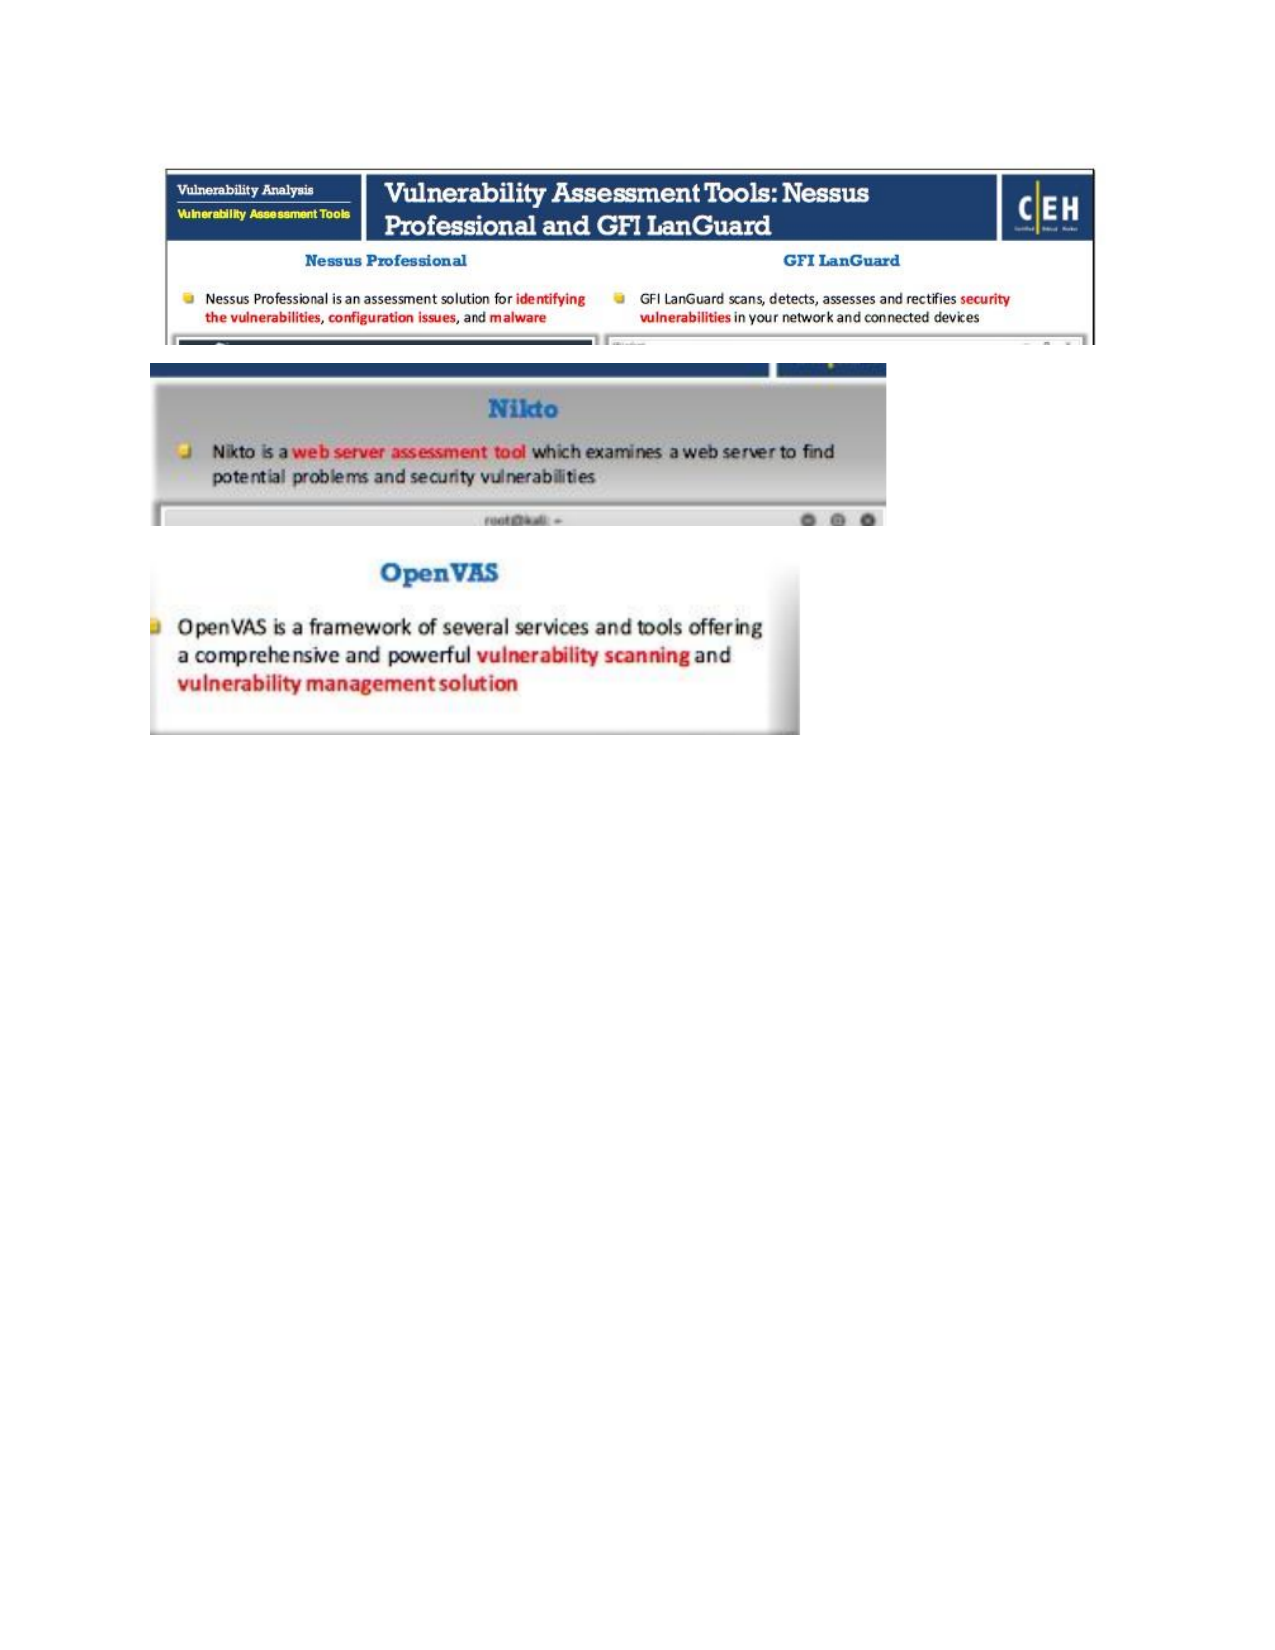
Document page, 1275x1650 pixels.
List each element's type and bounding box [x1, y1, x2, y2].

picture [150, 363, 887, 526]
picture [150, 544, 800, 735]
picture [150, 150, 1125, 345]
